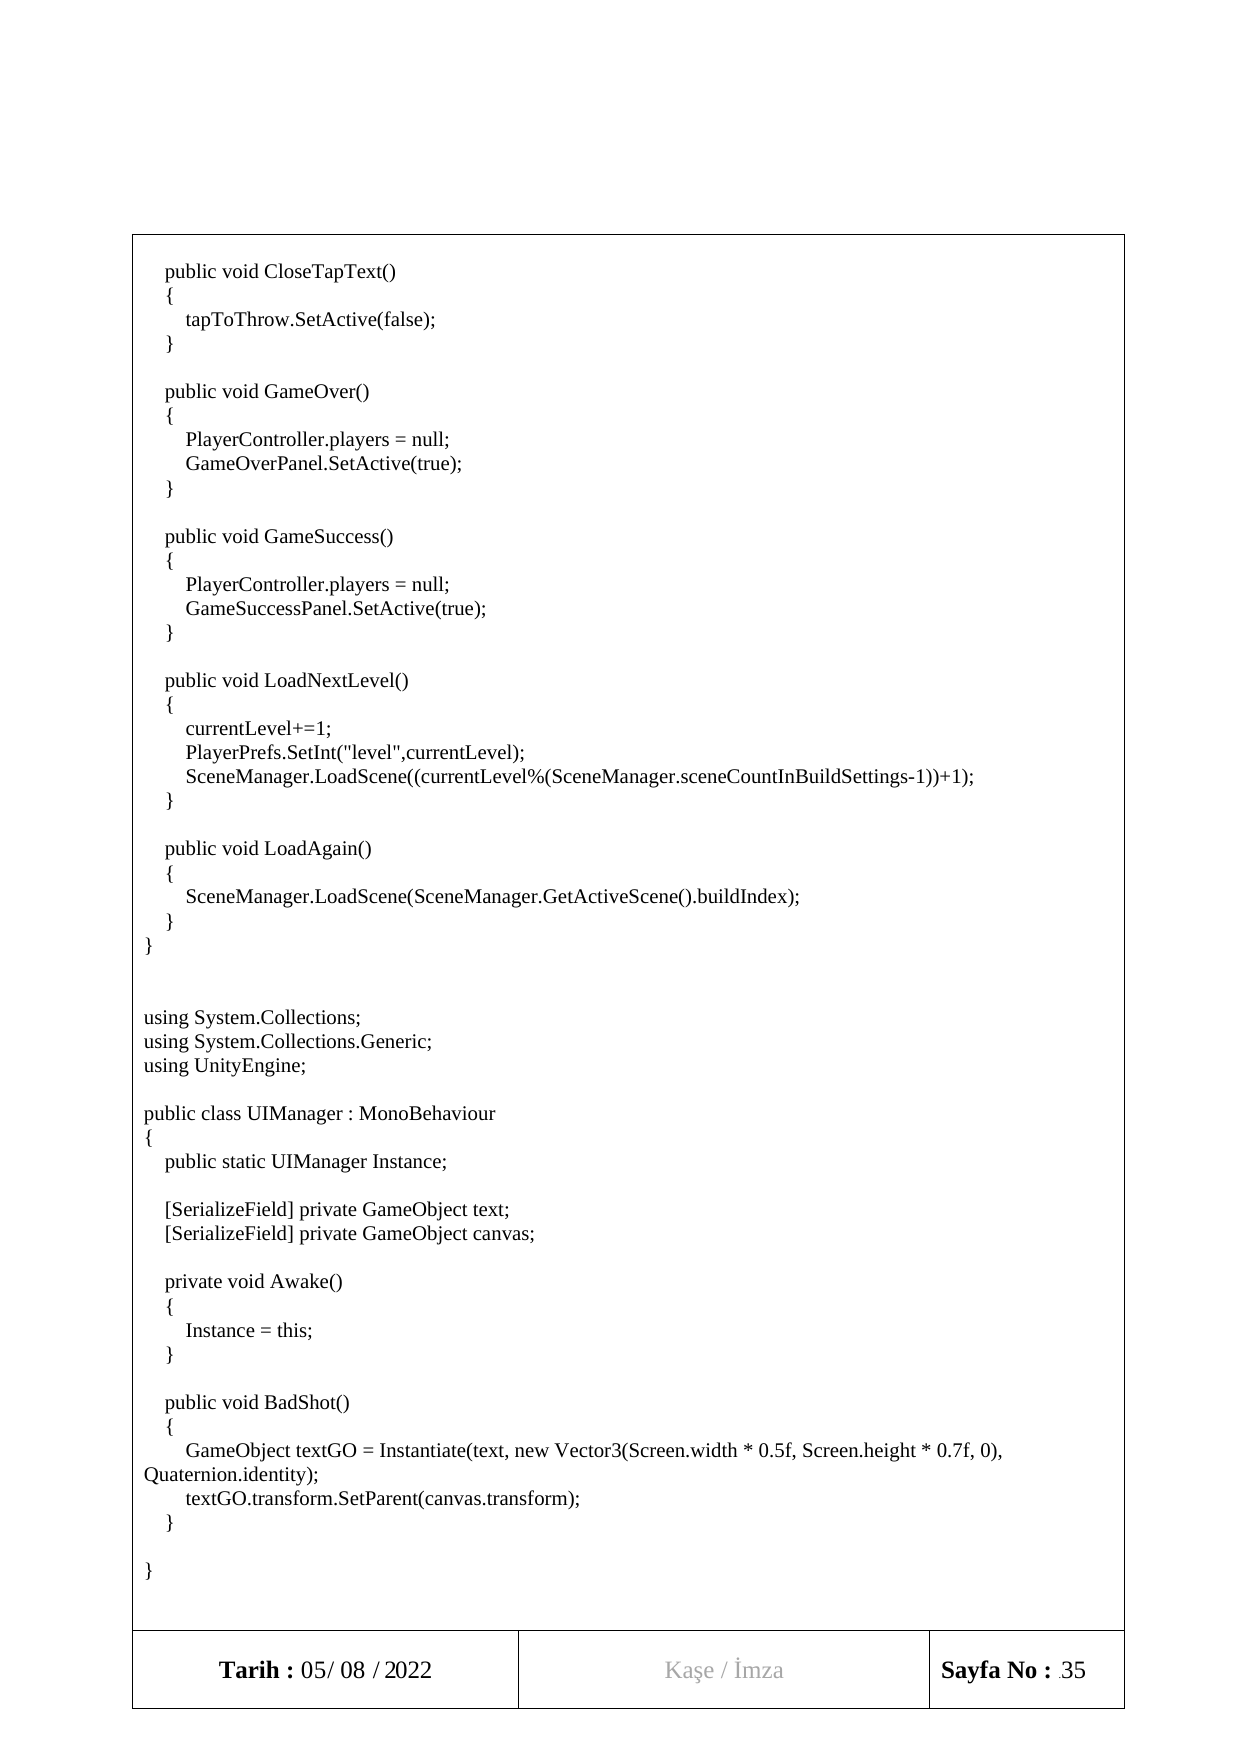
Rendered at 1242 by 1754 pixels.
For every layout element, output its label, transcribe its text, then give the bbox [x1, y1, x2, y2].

table_cell Tarih : 05/ 08 / 2022 [133, 1631, 518, 1708]
table_cell Kaşe / İmza [519, 1631, 929, 1708]
table_header public void CloseTapText() { tapToThrow.SetActive(false); } public void GameOver() { PlayerController.players = null; GameOverPanel.SetActive(true); } public void GameSuccess() { PlayerController.players = null; GameSuccessPanel.SetActive(true); } public void LoadNextLevel() { currentLevel+=1; PlayerPrefs.SetInt("level",currentLevel); SceneManager.LoadScene((currentLevel%(SceneManager.sceneCountInBuildSettings-1))+1); } public void LoadAgain() { SceneManager.LoadScene(SceneManager.GetActiveScene().buildIndex); } } using System.Collections; using System.Collections.Generic; using UnityEngine; public class UIManager : MonoBehaviour { public static UIManager Instance; [SerializeField] private GameObject text; [SerializeField] private GameObject canvas; private void Awake() { Instance = this; } public void BadShot() { GameObject textGO = Instantiate(text, new Vector3(Screen.width * 0.5f, Screen.height * 0.7f, 0), Quaternion.identity); textGO.transform.SetParent(canvas.transform); } } [133, 235, 1124, 1630]
table_cell Sayfa No : .35 [930, 1631, 1124, 1708]
